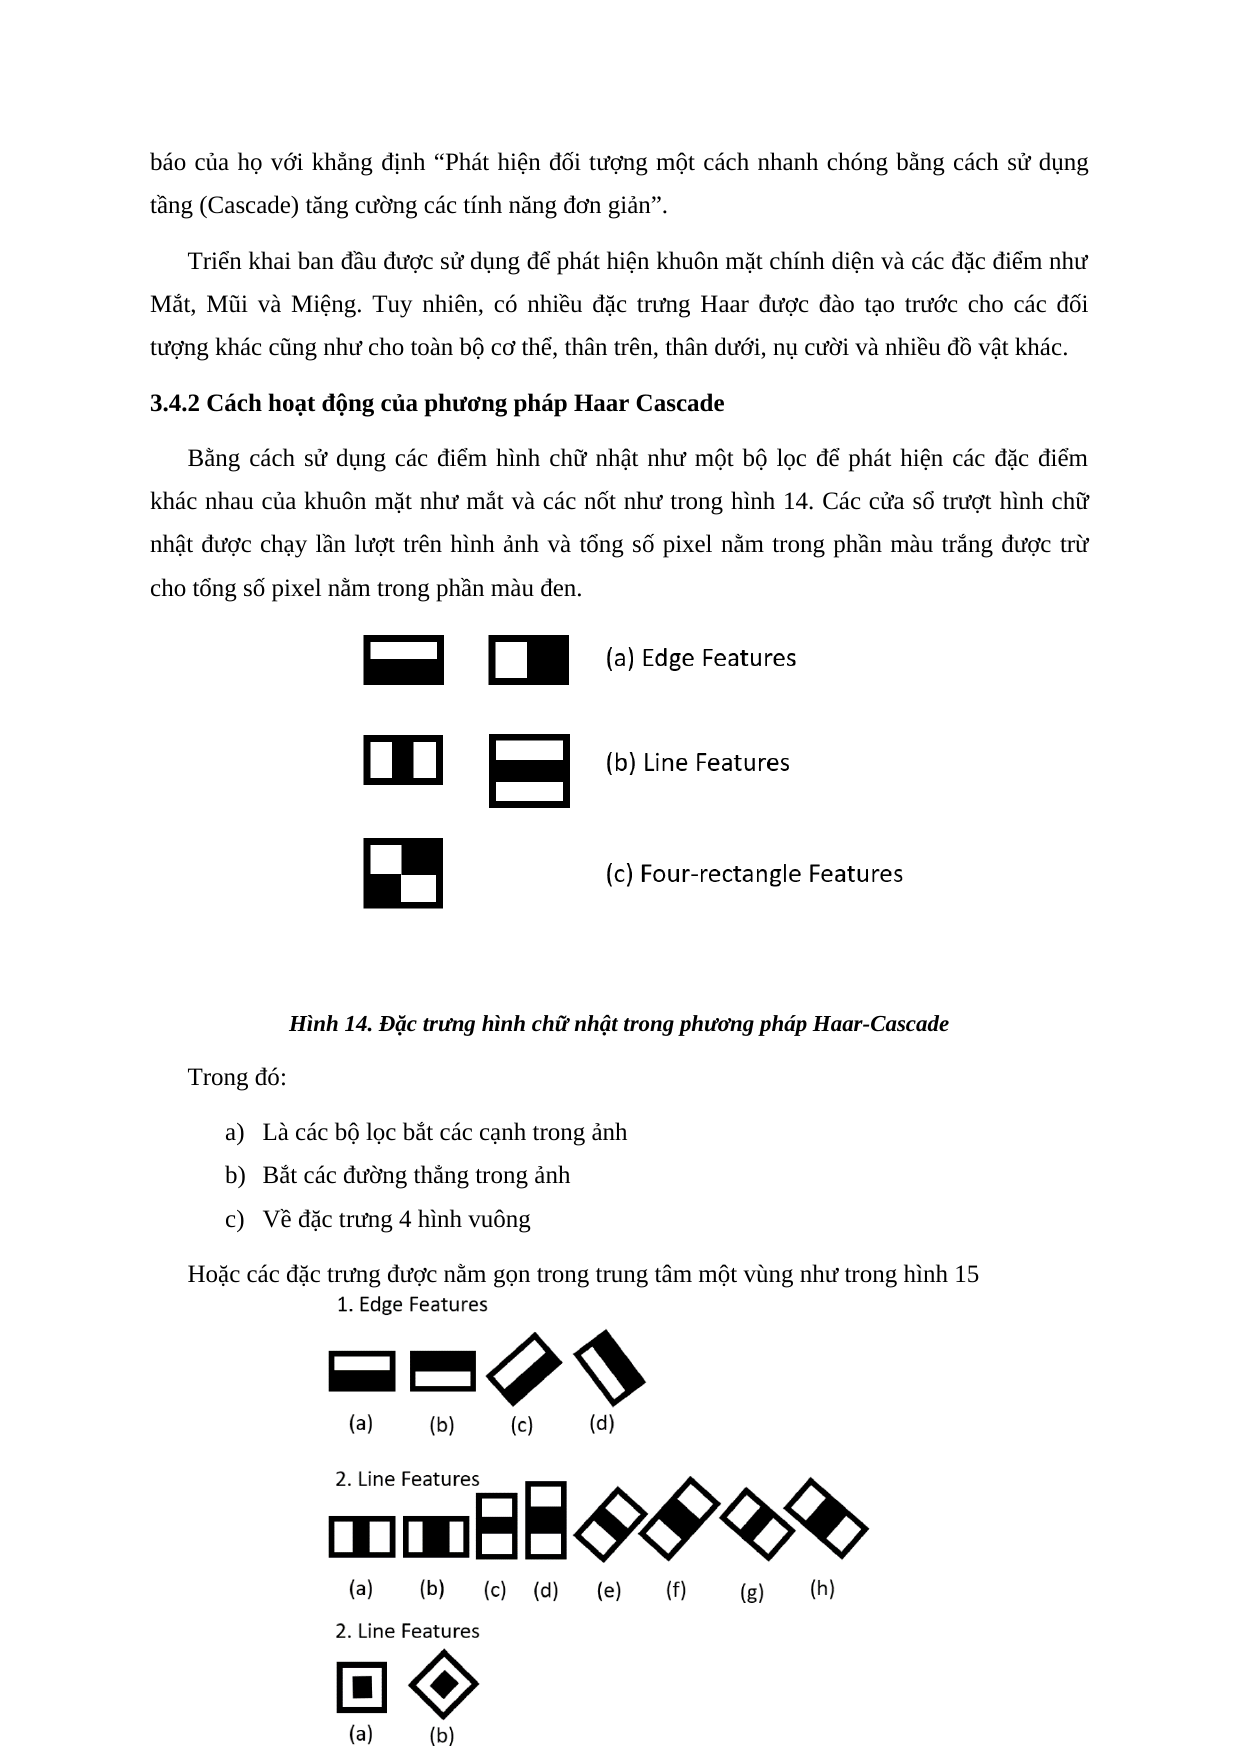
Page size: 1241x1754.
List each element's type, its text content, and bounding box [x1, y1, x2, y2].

list Bắt các đường thẳng trong ảnh [225, 1161, 1090, 1189]
text Hoặc các đặc trưng được nằm gọn trong trung tâm một vùng như trong hình 15 [150, 1259, 1090, 1288]
picture [345, 628, 917, 918]
list Là các bộ lọc bắt các cạnh trong ảnh [225, 1117, 1090, 1146]
list Về đặc trưng 4 hình vuông [225, 1204, 1090, 1232]
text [150, 147, 1090, 219]
picture [324, 1292, 876, 1754]
subtitle 3.4.2 Cách hoạt động của phương pháp Haar Cascade [150, 388, 1090, 416]
text Hình 14. Đặc trưng hình chữ nhật trong phương pháp Haar-Cascade [150, 1010, 1090, 1036]
text Triển khai ban đầu được sử dụng để phát hiện khuôn mặt chính diện và các đặc điểm như Mắt, Mũi và Miệng. Tuy nhiên, có nhiều đặc trưng Haar được đào tạo trước cho các đối tượng khác cũng như cho toàn bộ cơ thể, thân trên, thân dưới, nụ cười và nhiều đồ vật khác. [150, 246, 1090, 361]
text Bằng cách sử dụng các điểm hình chữ nhật như một bộ lọc để phát hiện các đặc điểm khác nhau của khuôn mặt như mắt và các nốt như trong hình 14. Các cửa sổ trượt hình chữ nhật được chạy lần lượt trên hình ảnh và tổng số pixel nằm trong phần màu trắng được trừ cho tổng số pixel nằm trong phần màu đen. [150, 443, 1090, 601]
text Trong đó: [150, 1062, 1090, 1091]
